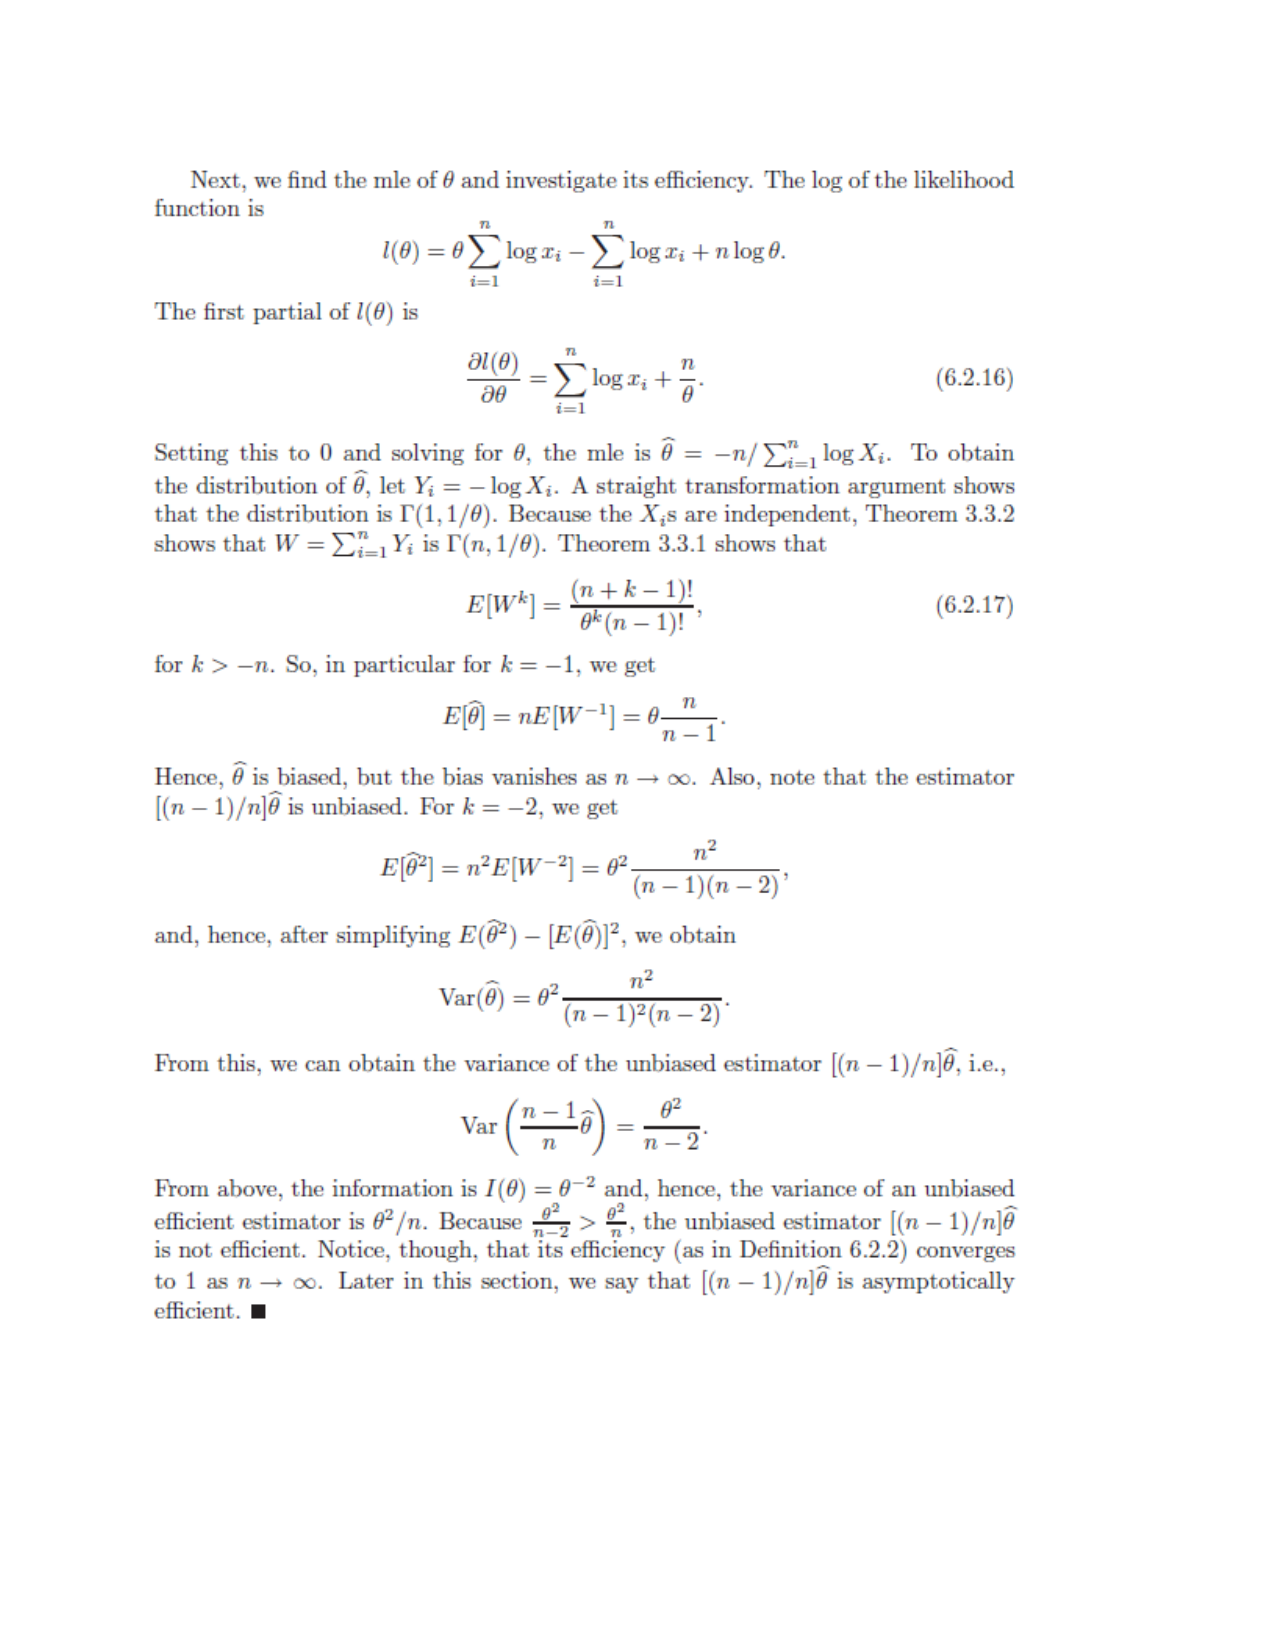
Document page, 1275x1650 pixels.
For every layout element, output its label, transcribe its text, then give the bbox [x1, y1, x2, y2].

picture [150, 150, 1038, 754]
picture [150, 761, 1027, 1336]
